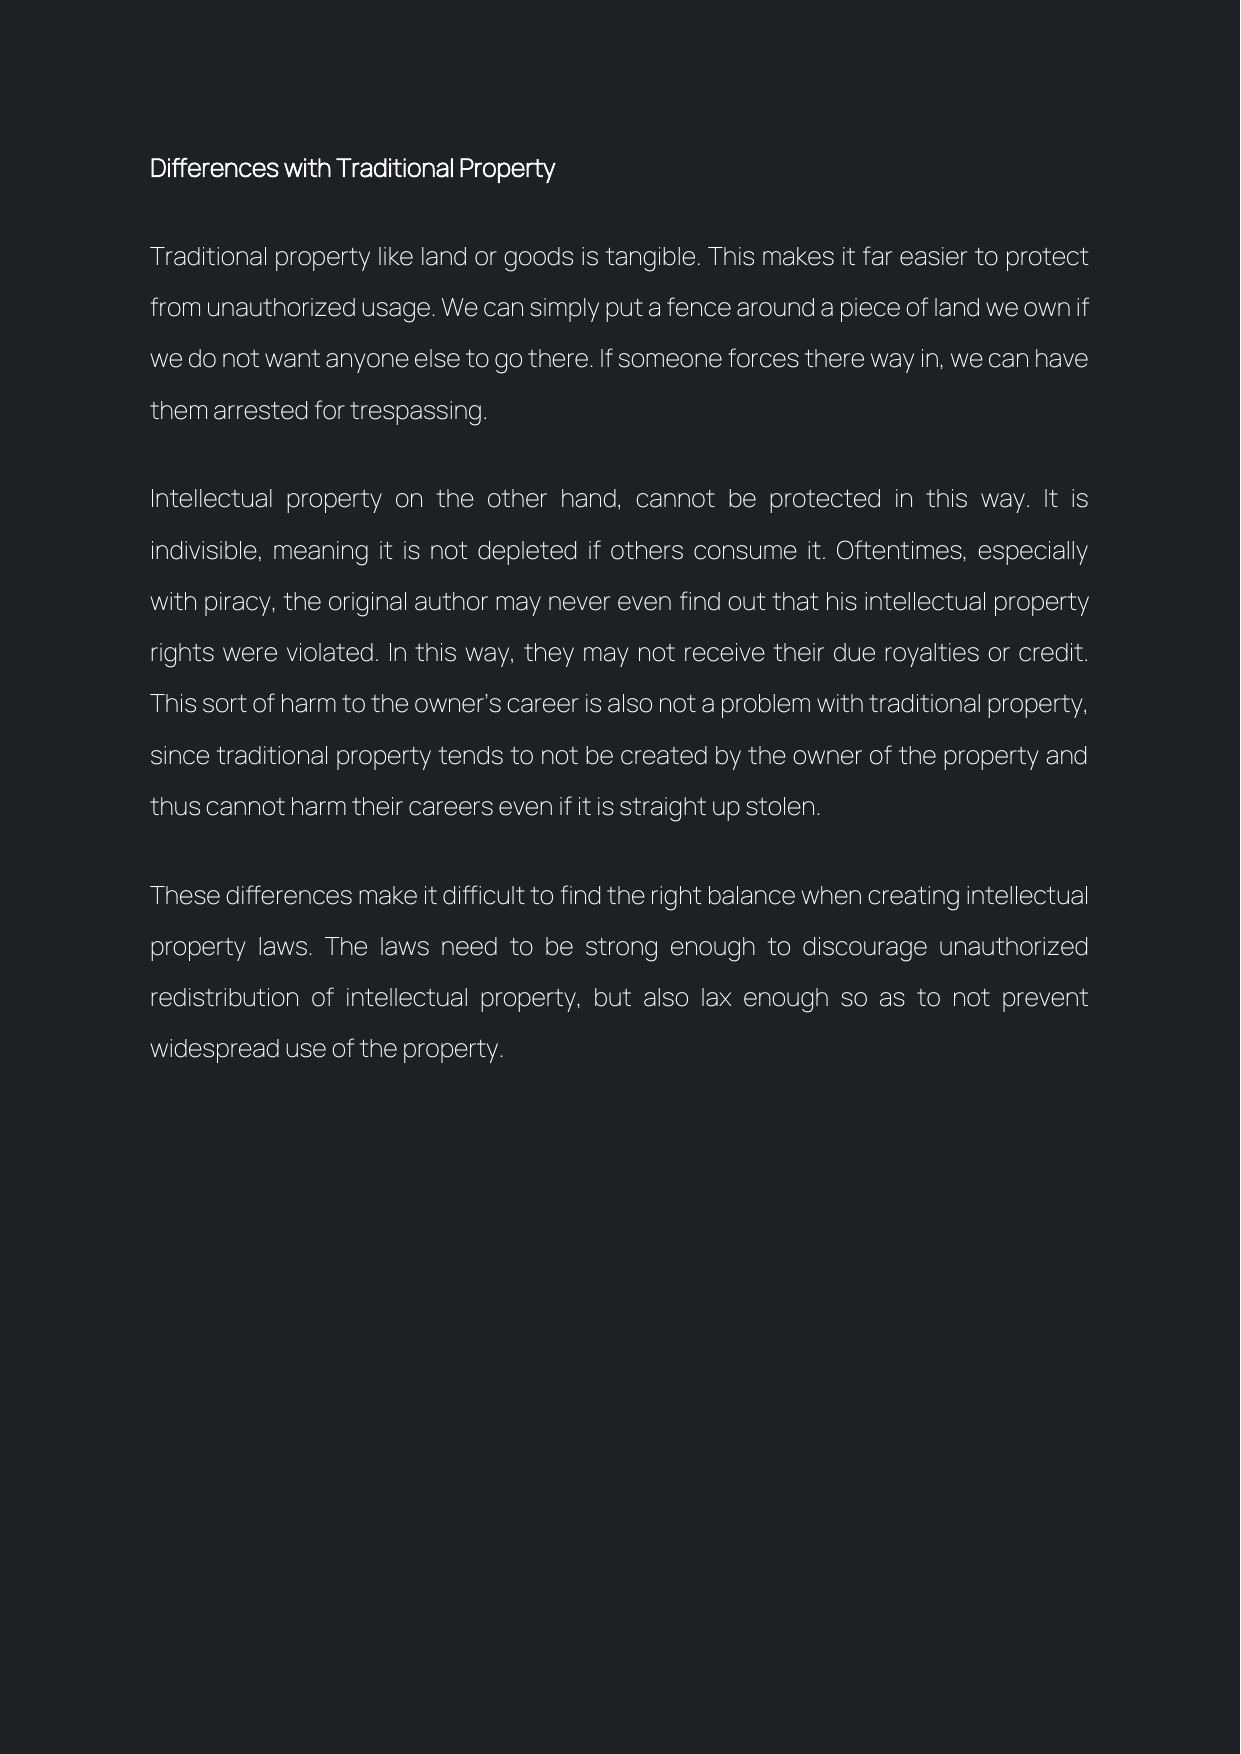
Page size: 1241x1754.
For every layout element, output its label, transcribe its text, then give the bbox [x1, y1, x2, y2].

subtitle Differences with Traditional Property [150, 150, 1090, 184]
text Intellectual property on the other hand, cannot be protected in this way. It is indivisible, meaning it is not depleted if others consume it. Oftentimes, especially with piracy, the original author may never even find out that his intellectual property rights were violated. In this way, they may not receive their due royalties or credit. This sort of harm to the owner’s career is also not a problem with traditional property, since traditional property tends to not be created by the owner of the property and thus cannot harm their careers even if it is straight up stolen. [150, 481, 1090, 823]
text Traditional property like land or goods is tangible. This makes it far easier to protect from unauthorized usage. We can simply put a fence around a piece of land we own if we do not want anyone else to go there. If someone forces there way in, we can have them arrested for trespassing. [150, 239, 1090, 427]
text These differences make it difficult to find the right balance when creating intellectual property laws. The laws need to be strong enough to discourage unauthorized redistribution of intellectual property, but also lax enough so as to not prevent widespread use of the property. [150, 877, 1090, 1065]
